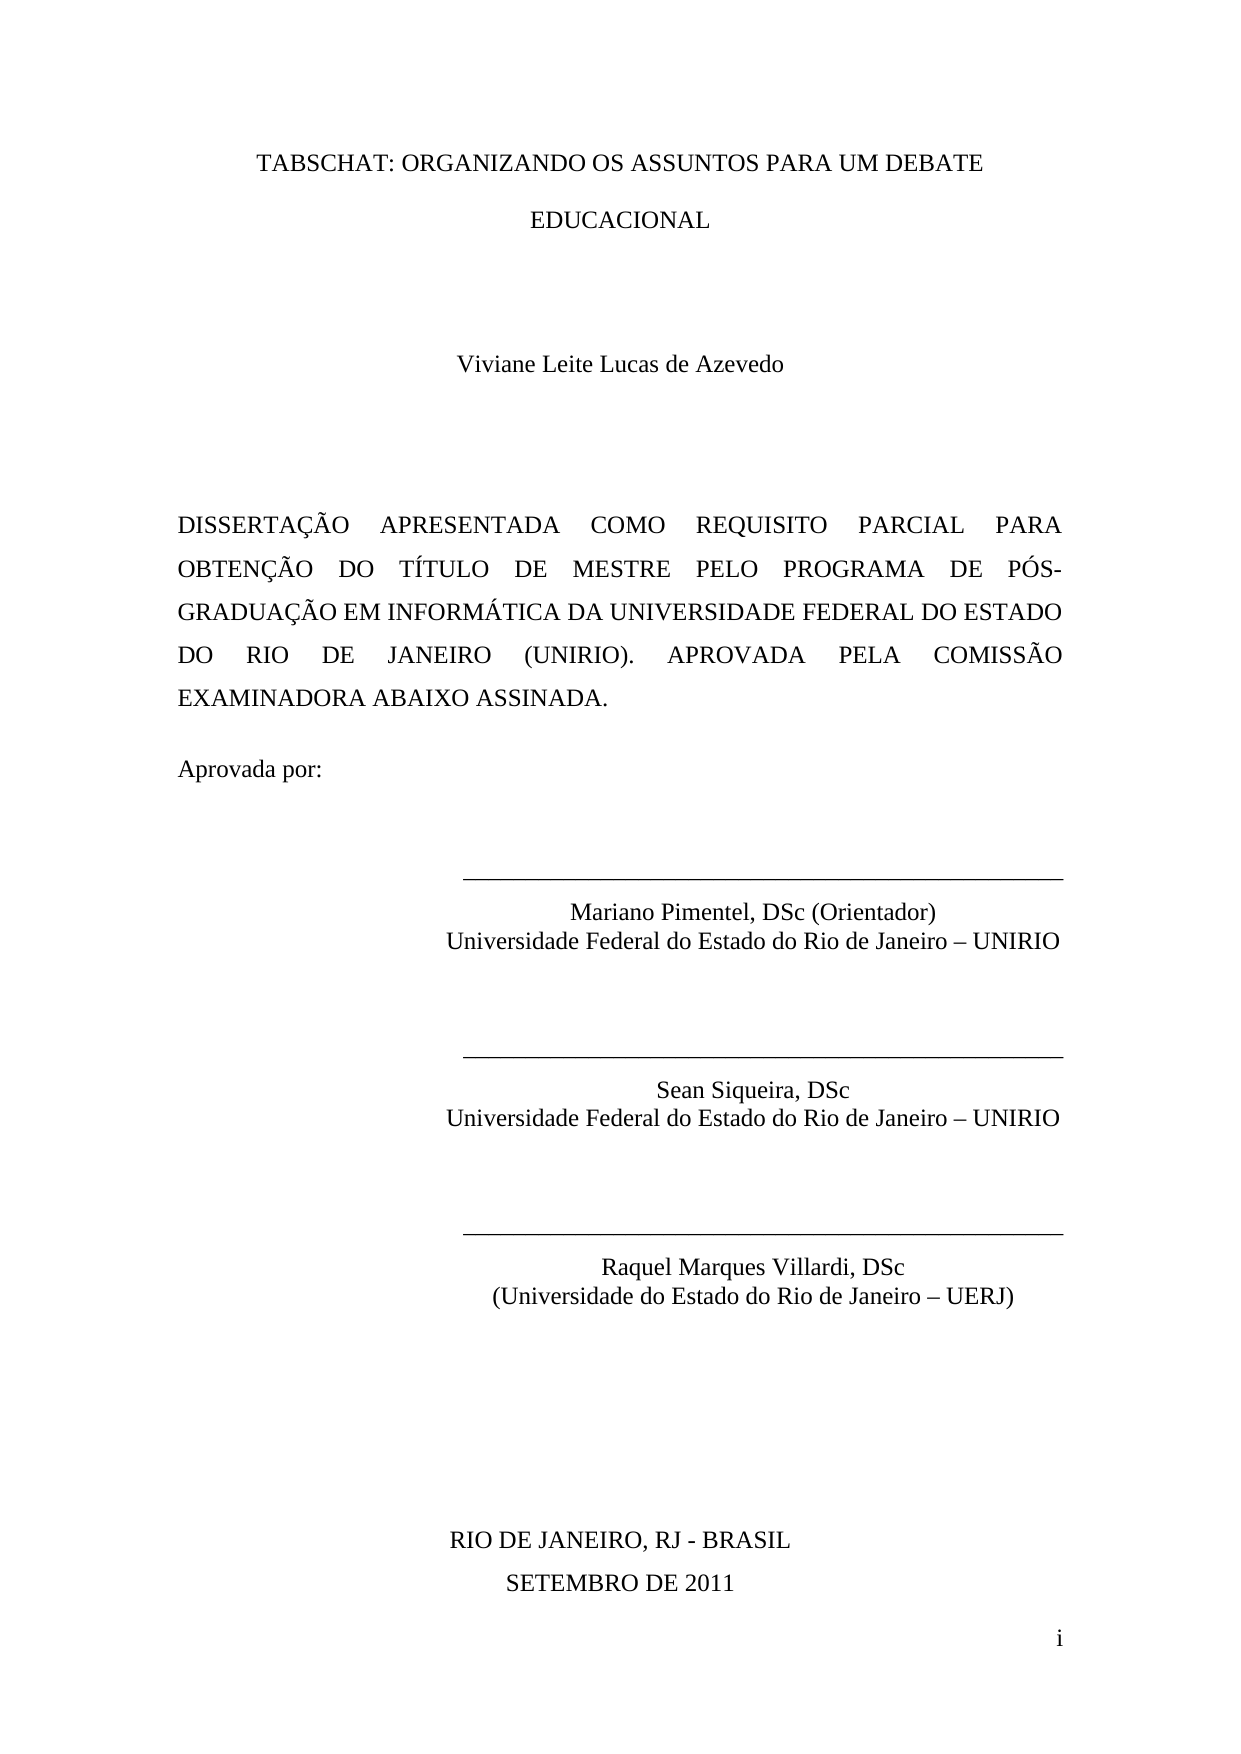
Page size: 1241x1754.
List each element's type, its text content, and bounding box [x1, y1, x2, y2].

text Sean Siqueira, DSc Universidade Federal do Estado do Rio de Janeiro – UNIRIO [443, 1075, 1063, 1132]
text Mariano Pimentel, DSc (Orientador) Universidade Federal do Estado do Rio de Janeiro – UNIRIO [443, 897, 1063, 955]
text RIO DE JANEIRO, RJ - BRASIL [177, 1525, 1063, 1554]
text Aprovada por: [177, 754, 1063, 782]
text Raquel Marques Villardi, DSc (Universidade do Estado do Rio de Janeiro – UERJ) [443, 1252, 1063, 1309]
text DISSERTAÇÃO APRESENTADA COMO REQUISITO PARCIAL PARA OBTENÇÃO DO TÍTULO DE MESTRE PELO PROGRAMA DE PÓS-GRADUAÇÃO EM INFORMÁTICA DA UNIVERSIDADE FEDERAL DO ESTADO DO RIO DE JANEIRO (UNIRIO). APROVADA PELA COMISSÃO EXAMINADORA ABAIXO ASSINADA. [177, 511, 1063, 712]
text ________________________________________________ [177, 1209, 1063, 1238]
text SETEMBRO DE 2011 [177, 1568, 1063, 1597]
text TABSCHAT: ORGANIZANDO OS ASSUNTOS PARA UM DEBATE EDUCACIONAL [177, 148, 1063, 234]
text ________________________________________________ [177, 854, 1063, 883]
text ________________________________________________ [177, 1032, 1063, 1060]
text Viviane Leite Lucas de Azevedo [177, 349, 1063, 378]
